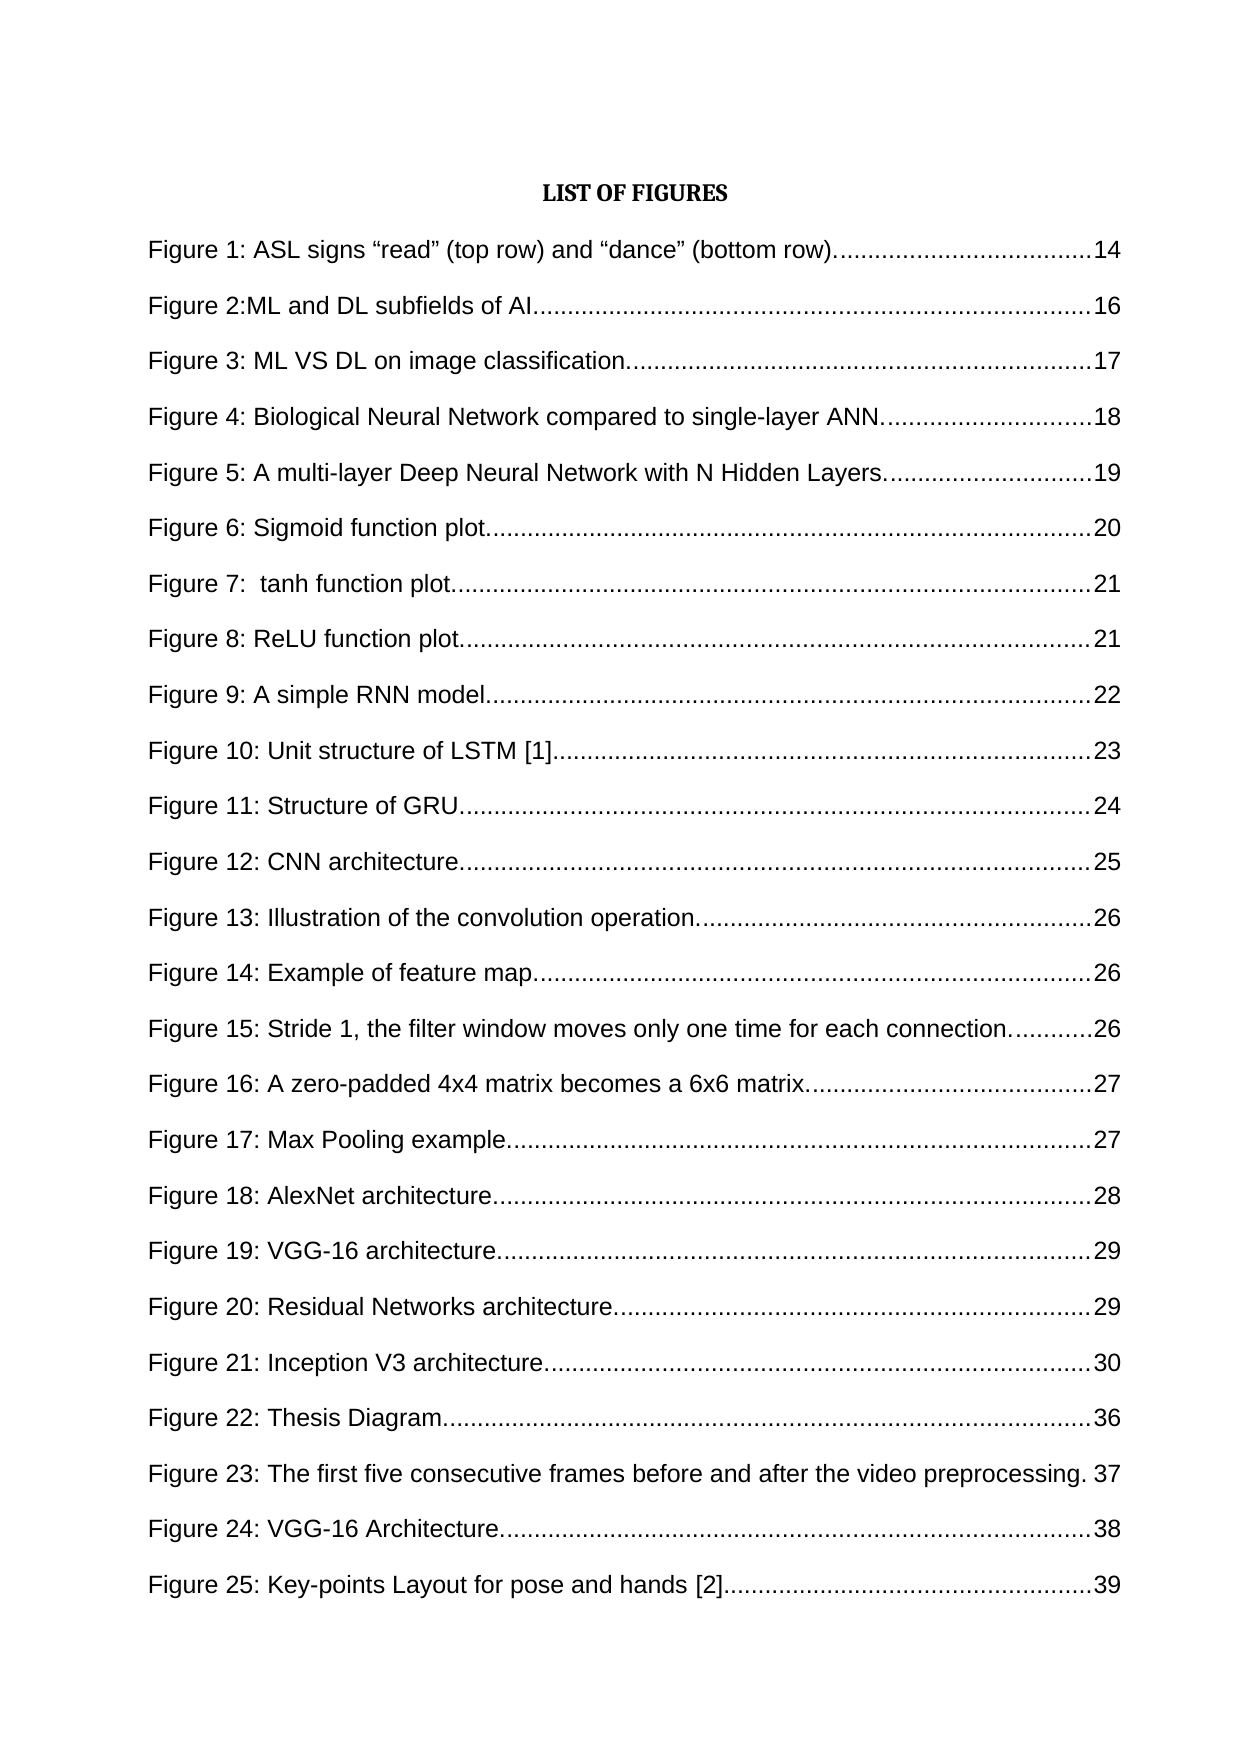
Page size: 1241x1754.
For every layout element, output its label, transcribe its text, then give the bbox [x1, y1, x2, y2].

text Figure 19: VGG-16 architecture. 29 [148, 1236, 1122, 1265]
text LIST OF FIGURES [148, 179, 1122, 208]
text Figure 9: A simple RNN model. 22 [148, 680, 1122, 709]
text Figure 11: Structure of GRU. 24 [148, 791, 1122, 820]
text Figure 6: Sigmoid function plot. 20 [148, 513, 1122, 542]
text Figure 8: ReLU function plot. 21 [148, 624, 1122, 653]
text Figure 20: Residual Networks architecture. 29 [148, 1292, 1122, 1321]
text Figure 14: Example of feature map. 26 [148, 958, 1122, 987]
text Figure 17: Max Pooling example. 27 [148, 1125, 1122, 1154]
text Figure 7: tanh function plot. 21 [148, 569, 1122, 597]
text Figure 18: AlexNet architecture. 28 [148, 1181, 1122, 1209]
text Figure 12: CNN architecture. 25 [148, 847, 1122, 876]
text Figure 15: Stride 1, the filter window moves only one time for each connection. 26 [148, 1014, 1122, 1042]
text Figure 2:ML and DL subfields of AI. 16 [148, 291, 1122, 319]
text Figure 13: Illustration of the convolution operation. 26 [148, 902, 1122, 931]
text Figure 23: The first five consecutive frames before and after the video preprocessing. 37 [148, 1459, 1122, 1487]
text Figure 25: Key-points Layout for pose and hands [2]. 39 [148, 1570, 1122, 1599]
text Figure 3: ML VS DL on image classification. 17 [148, 346, 1122, 375]
text Figure 21: Inception V3 architecture. 30 [148, 1347, 1122, 1376]
text Figure 22: Thesis Diagram. 36 [148, 1403, 1122, 1432]
text Figure 10: Unit structure of LSTM [1]. 23 [148, 736, 1122, 764]
text Figure 1: ASL signs “read” (top row) and “dance” (bottom row). 14 [148, 235, 1122, 264]
text Figure 24: VGG-16 Architecture. 38 [148, 1514, 1122, 1543]
text Figure 4: Biological Neural Network compared to single-layer ANN. 18 [148, 402, 1122, 431]
text Figure 16: A zero-padded 4x4 matrix becomes a 6x6 matrix. 27 [148, 1069, 1122, 1098]
text Figure 5: A multi-layer Deep Neural Network with N Hidden Layers. 19 [148, 457, 1122, 486]
